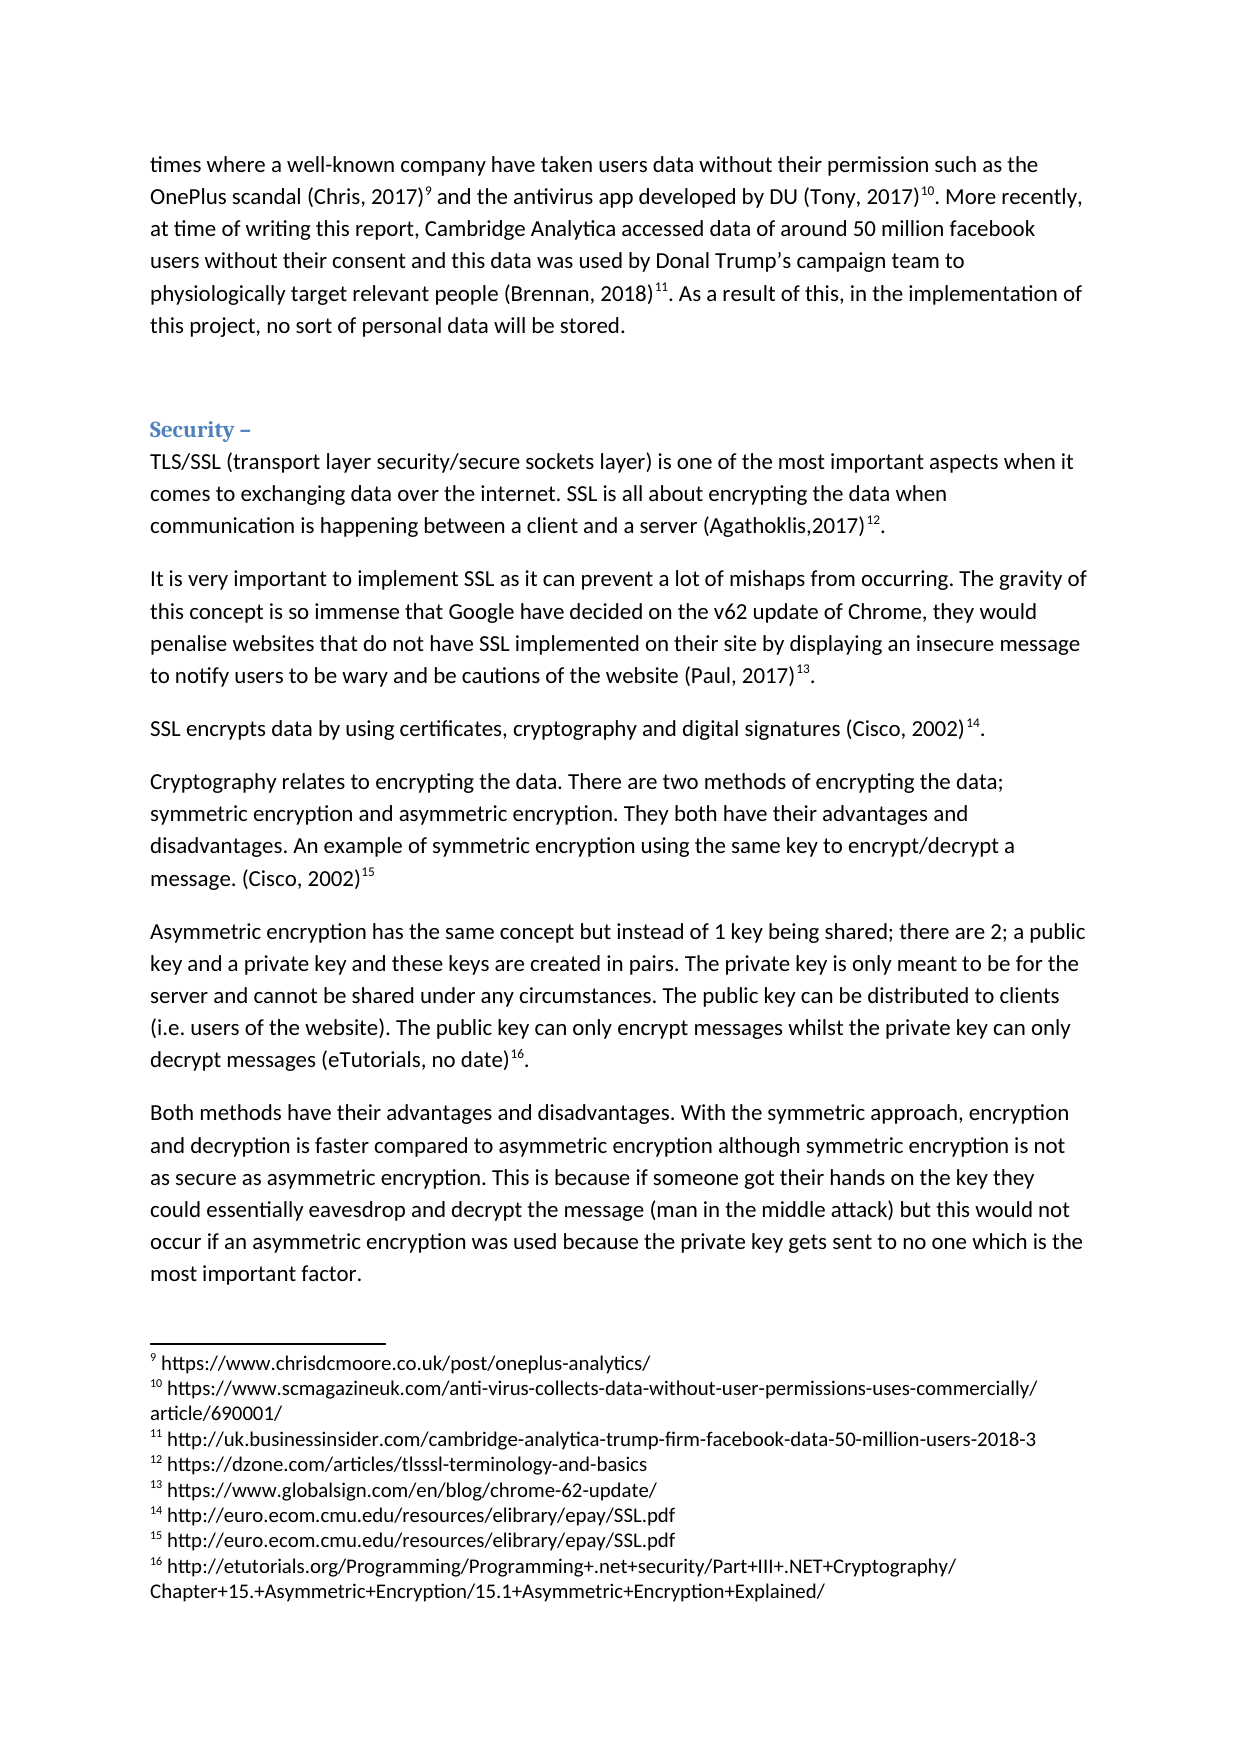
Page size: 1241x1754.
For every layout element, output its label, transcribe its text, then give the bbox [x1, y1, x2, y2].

subtitle Security – [150, 417, 1090, 443]
text It is very important to implement SSL as it can prevent a lot of mishaps from occurring. The gravity of this concept is so immense that Google have decided on the v62 update of Chrome, they would penalise websites that do not have SSL implemented on their site by displaying an insecure message to notify users to be wary and be cautions of the website (Paul, 2017). [150, 564, 1090, 689]
text Asymmetric encryption has the same concept but instead of 1 key being shared; there are 2; a public key and a private key and these keys are created in pairs. The private key is only meant to be for the server and cannot be shared under any circumstances. The public key can be distributed to clients (i.e. users of the website). The public key can only encrypt messages whilst the private key can only decrypt messages (eTutorials, no date). [150, 917, 1090, 1073]
text SSL encrypts data by using certificates, cryptography and digital signatures (Cisco, 2002). [150, 714, 1090, 742]
text TLS/SSL (transport layer security/secure sockets layer) is one of the most important aspects when it comes to exchanging data over the internet. SSL is all about encrypting the data when communication is happening between a client and a server (Agathoklis,2017). [150, 447, 1090, 539]
text Both methods have their advantages and disadvantages. With the symmetric approach, encryption and decryption is faster compared to asymmetric encryption although symmetric encryption is not as secure as asymmetric encryption. This is because if someone got their hands on the key they could essentially eavesdrop and decrypt the message (man in the middle attack) but this would not occur if an asymmetric encryption was used because the private key gets sent to no one which is the most important factor. [150, 1098, 1090, 1287]
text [150, 150, 1090, 339]
text Cryptography relates to encrypting the data. There are two methods of encrypting the data; symmetric encryption and asymmetric encryption. They both have their advantages and disadvantages. An example of symmetric encryption using the same key to encrypt/decrypt a message. (Cisco, 2002) [150, 767, 1090, 892]
